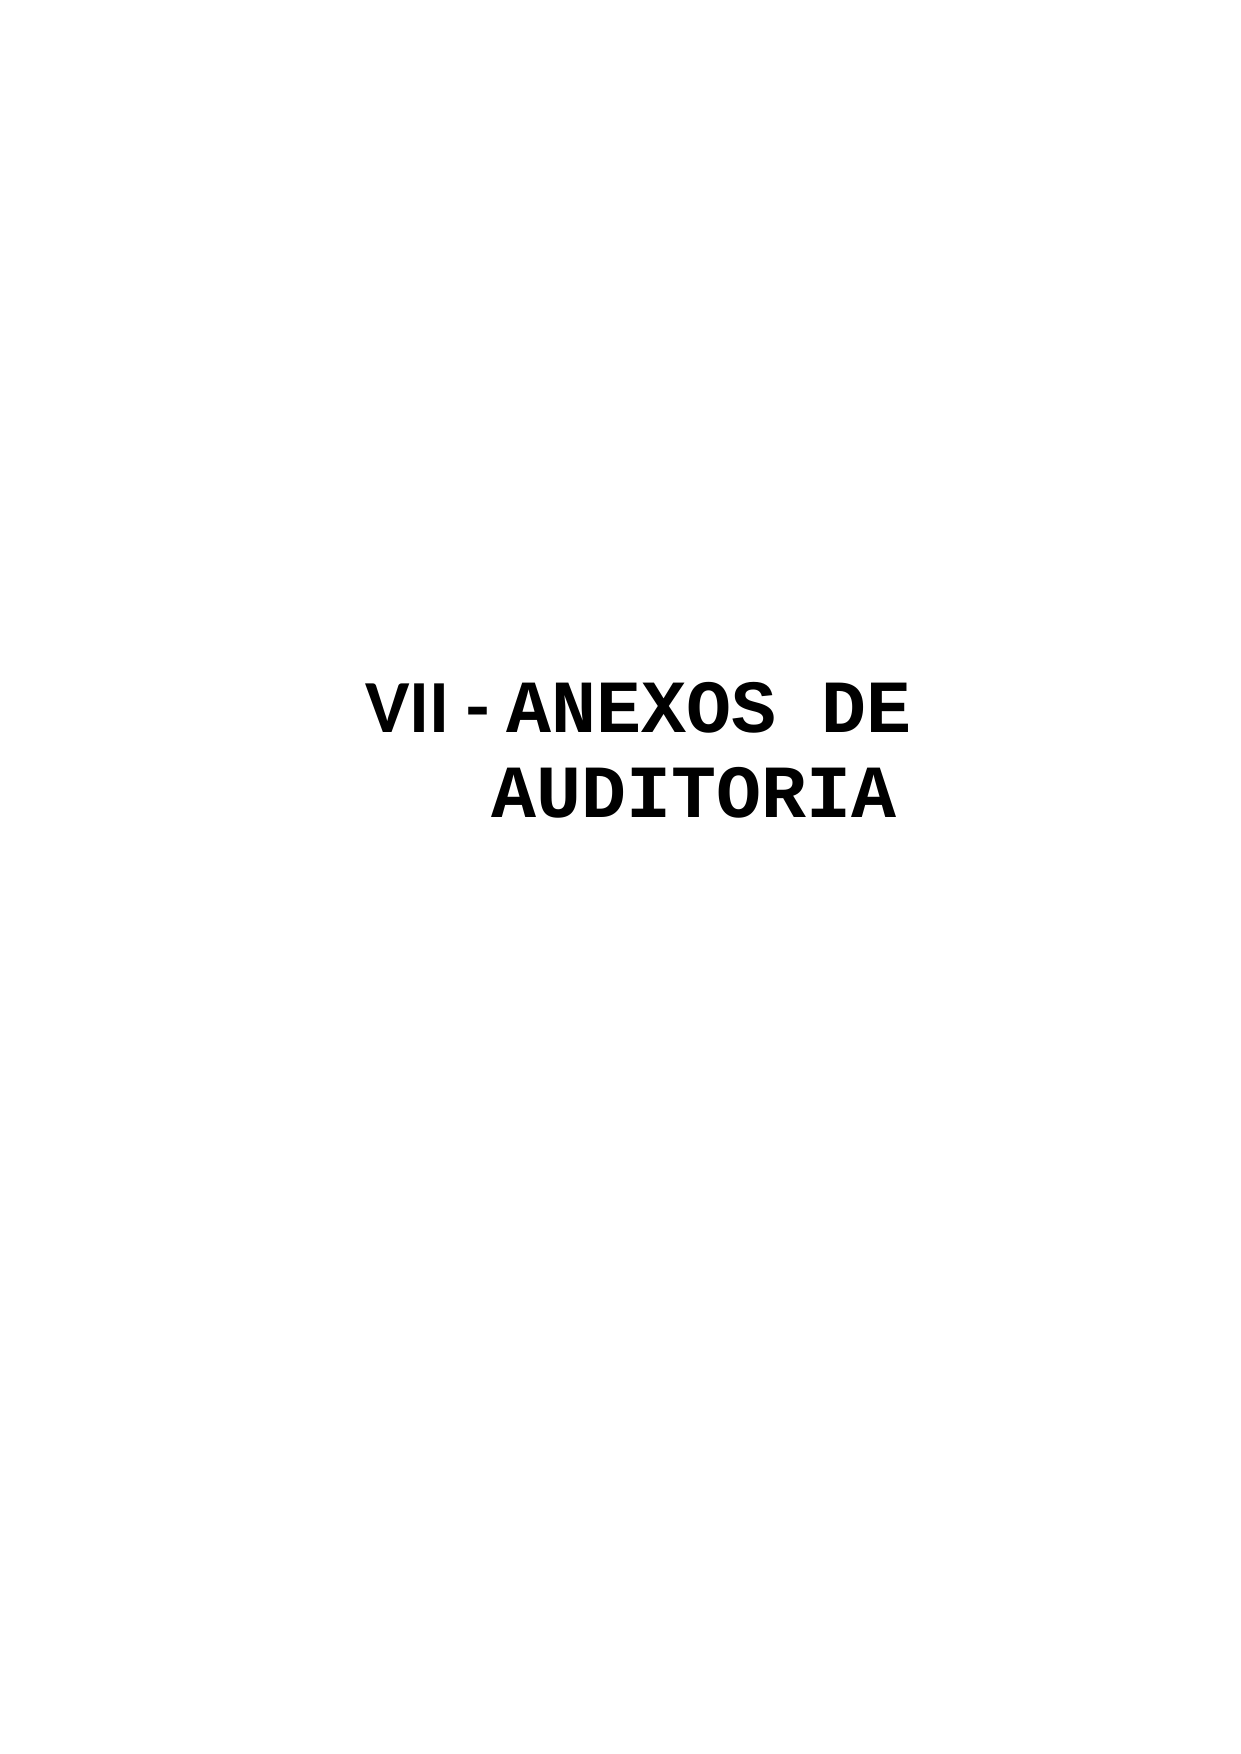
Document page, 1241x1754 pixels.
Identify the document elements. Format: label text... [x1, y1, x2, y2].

text ANEXOS DE AUDITORIA [260, 659, 1128, 840]
